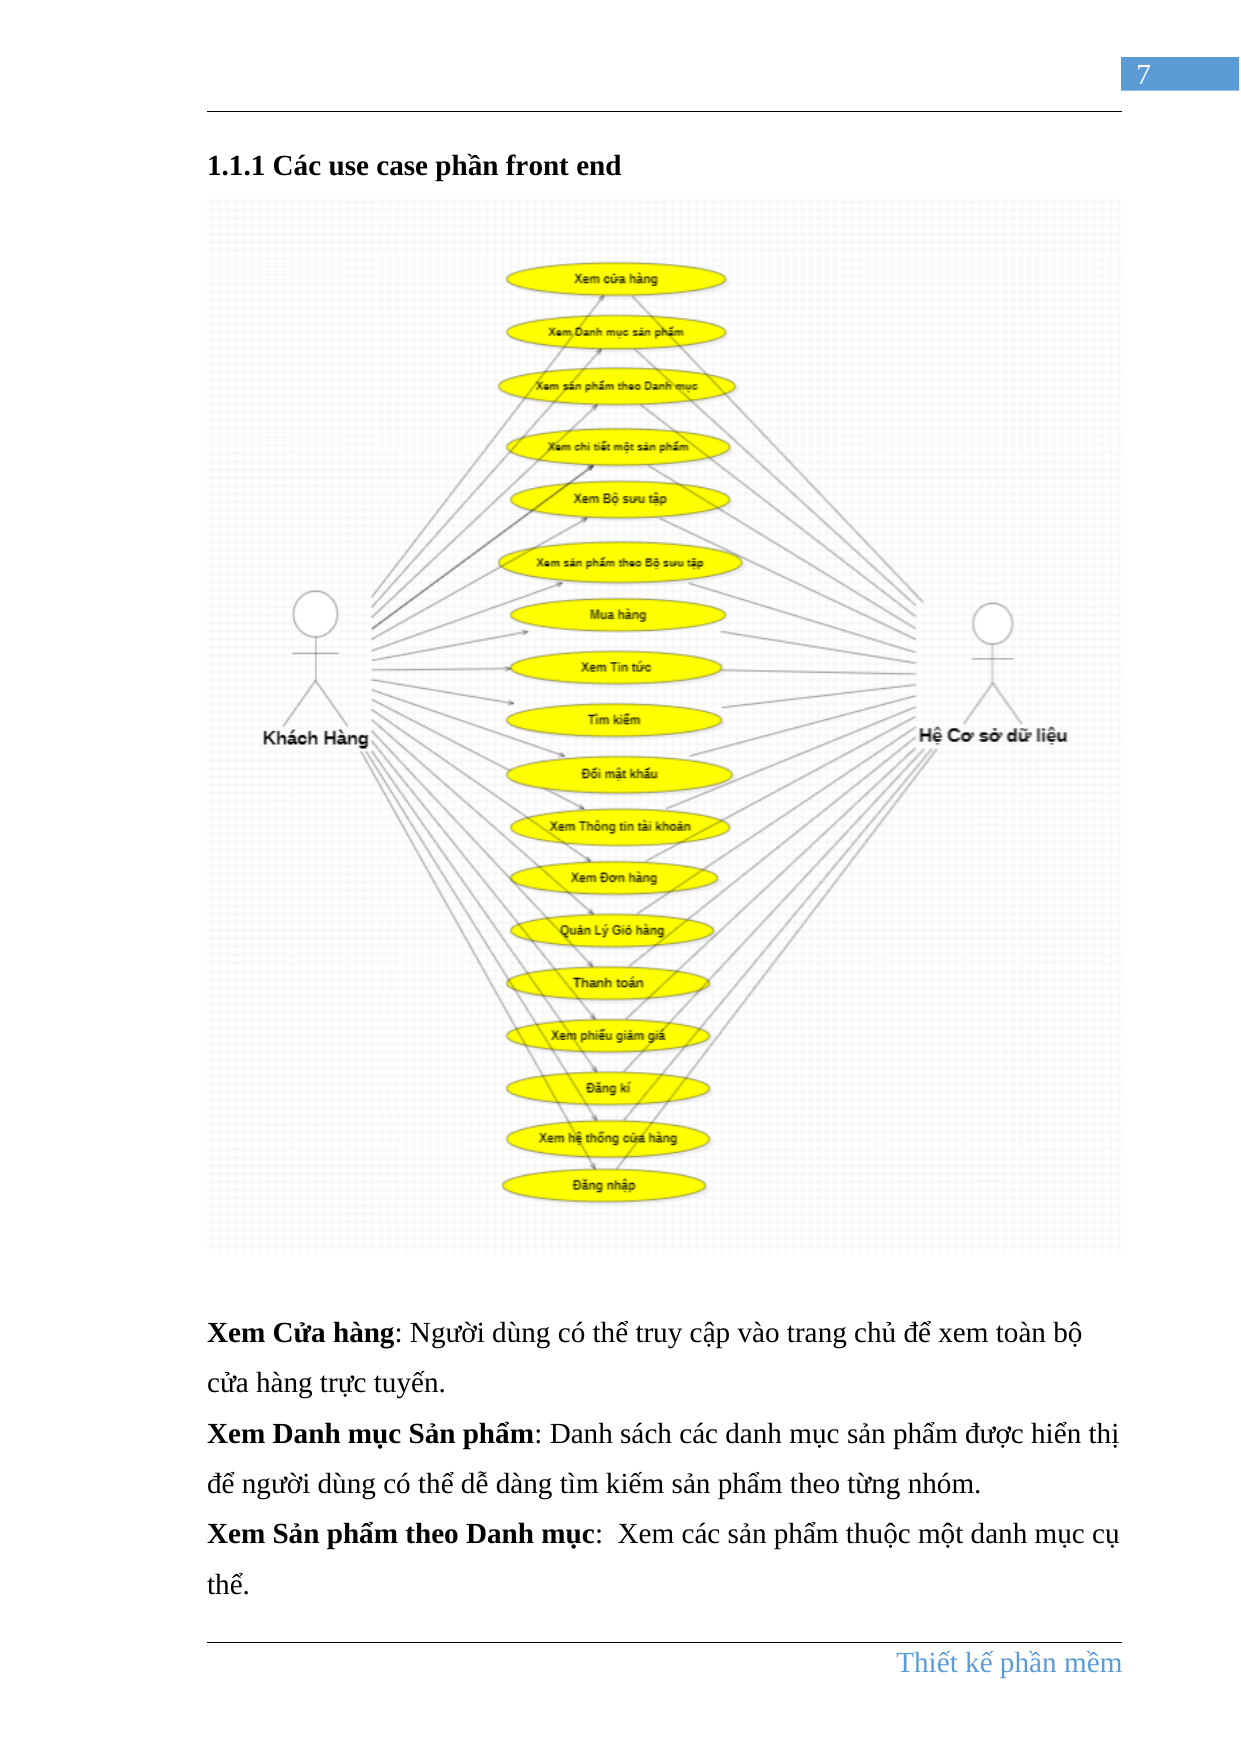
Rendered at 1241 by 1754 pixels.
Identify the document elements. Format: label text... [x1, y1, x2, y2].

text Xem Sản phẩm theo Danh mục: Xem các sản phẩm thuộc một danh mục cụ thể. [207, 1516, 1122, 1600]
picture [206, 198, 1122, 1299]
text Xem Danh mục Sản phẩm: Danh sách các danh mục sản phẩm được hiển thị để người dùng có thể dễ dàng tìm kiếm sản phẩm theo từng nhóm. [207, 1416, 1122, 1500]
subtitle 1.1.1 Các use case phần front end [207, 148, 1122, 181]
text Xem Cửa hàng: Người dùng có thể truy cập vào trang chủ để xem toàn bộ cửa hàng trực tuyến. [207, 1315, 1122, 1399]
